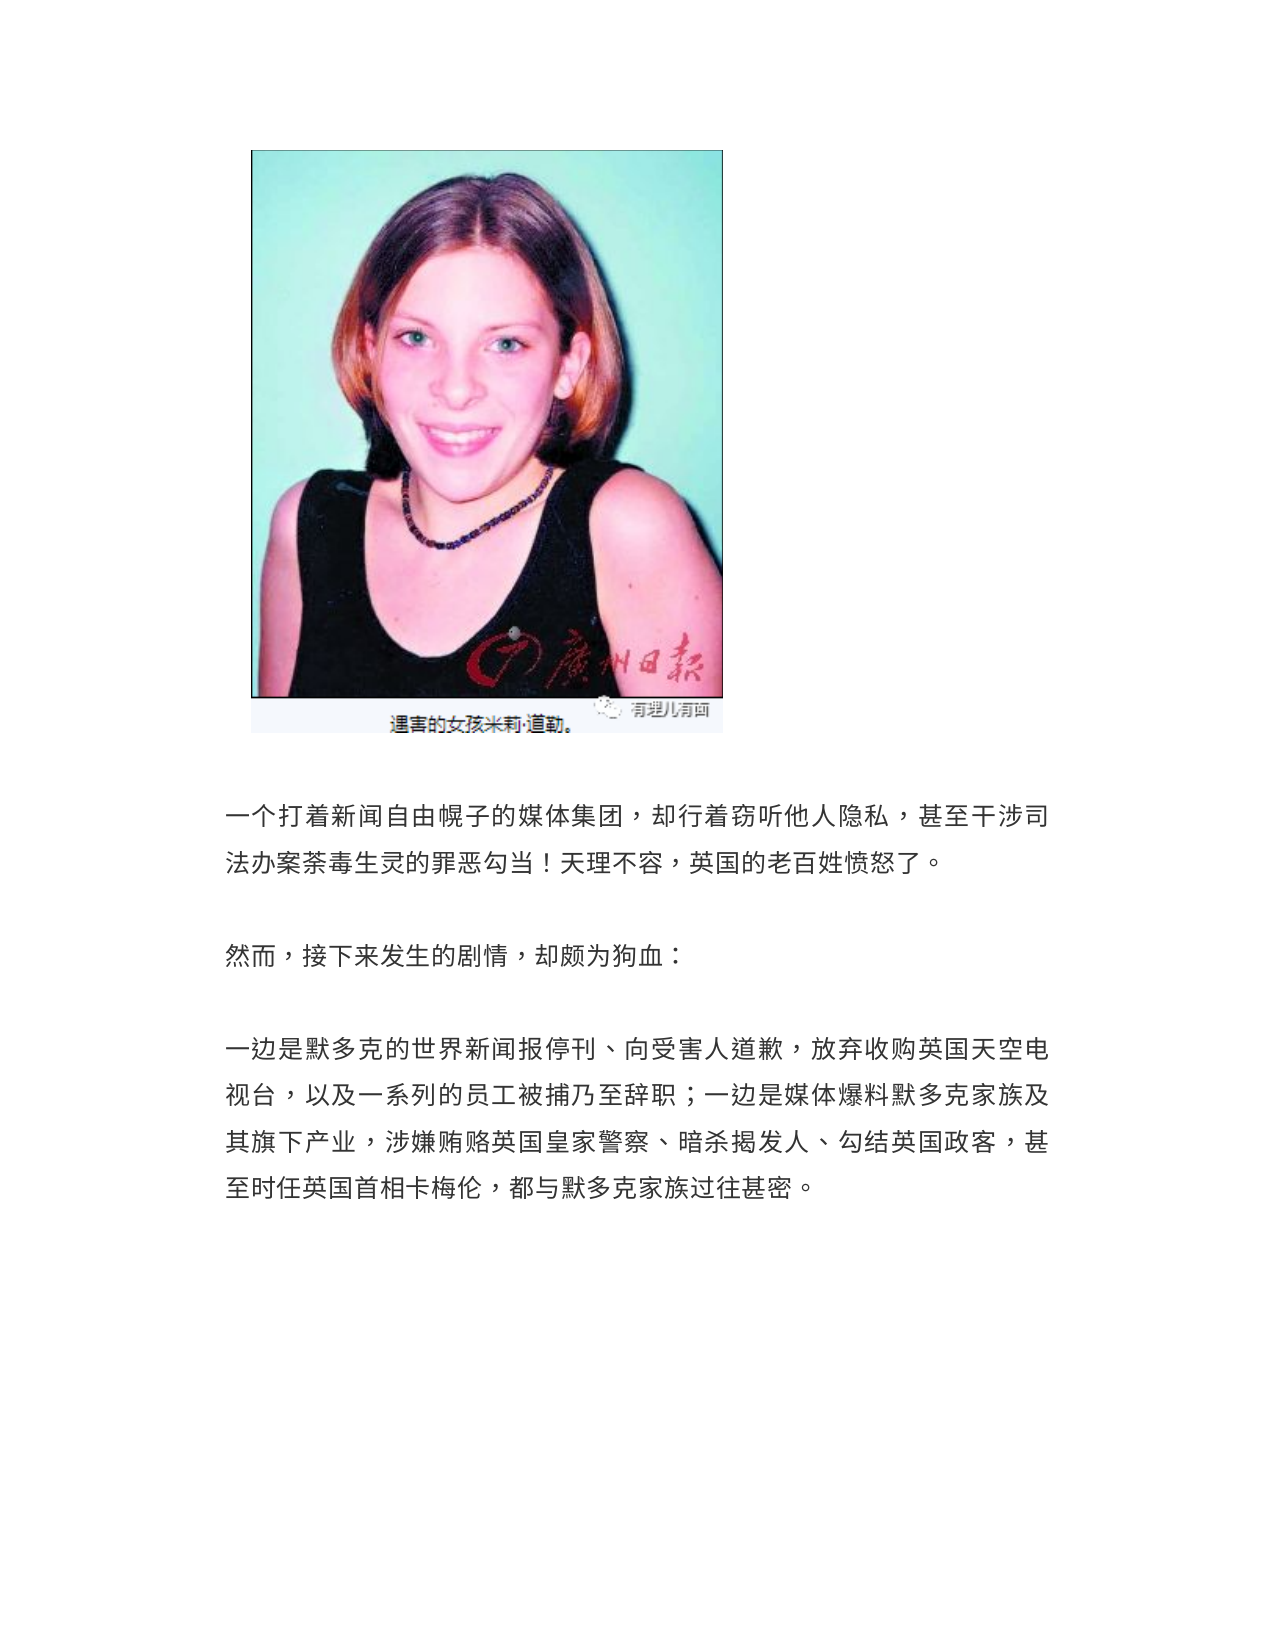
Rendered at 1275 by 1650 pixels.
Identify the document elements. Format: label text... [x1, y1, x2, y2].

picture [251, 150, 723, 733]
text 一边是默多克的世界新闻报停刊、向受害人道歉，放弃收购英国天空电视台，以及一系列的员工被捕乃至辞职；一边是媒体爆料默多克家族及其旗下产业，涉嫌贿赂英国皇家警察、暗杀揭发人、勾结英国政客，甚至时任英国首相卡梅伦，都与默多克家族过往甚密。 [225, 1019, 1050, 1205]
text 一个打着新闻自由幌子的媒体集团，却行着窃听他人隐私，甚至干涉司法办案荼毒生灵的罪恶勾当！天理不容，英国的老百姓愤怒了。 [225, 787, 1050, 879]
text 然而，接下来发生的剧情，却颇为狗血： [225, 926, 1050, 972]
